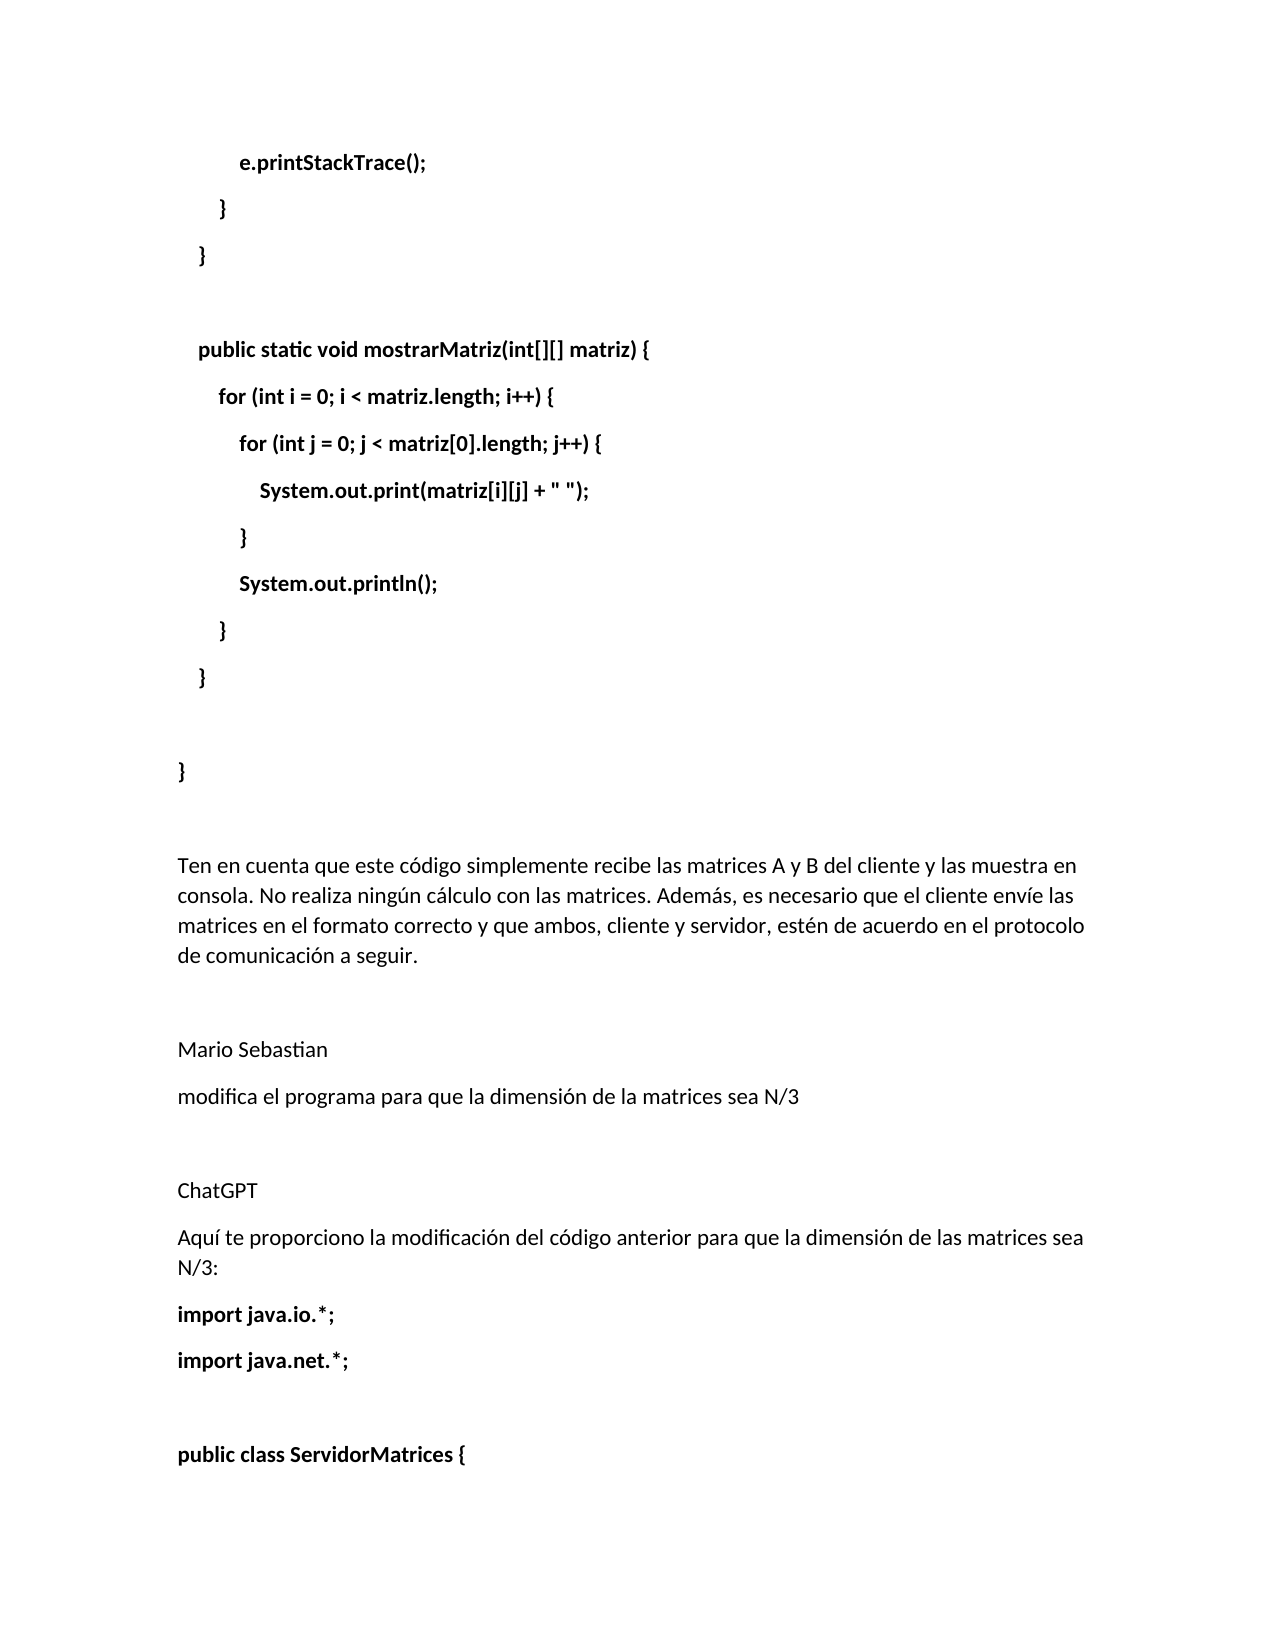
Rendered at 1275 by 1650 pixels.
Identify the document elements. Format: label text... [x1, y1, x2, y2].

text } [177, 663, 1098, 691]
text for (int i = 0; i < matriz.length; i++) { [177, 382, 1098, 410]
text e.printStackTrace(); [177, 148, 1098, 176]
text } [177, 194, 1098, 222]
text } [177, 757, 1098, 785]
text ChatGPT [177, 1176, 1098, 1204]
text } [177, 616, 1098, 644]
text Mario Sebastian [177, 1035, 1098, 1063]
text import java.net.*; [177, 1347, 1098, 1374]
text } [177, 523, 1098, 551]
text public static void mostrarMatriz(int[][] matriz) { [177, 335, 1098, 363]
text System.out.println(); [177, 569, 1098, 597]
text System.out.print(matriz[i][j] + " "); [177, 476, 1098, 504]
text import java.io.*; [177, 1300, 1098, 1328]
text modifica el programa para que la dimensión de la matrices sea N/3 [177, 1082, 1098, 1110]
text for (int j = 0; j < matriz[0].length; j++) { [177, 429, 1098, 457]
text Ten en cuenta que este código simplemente recibe las matrices A y B del cliente y las muestra en consola. No realiza ningún cálculo con las matrices. Además, es necesario que el cliente envíe las matrices en el formato correcto y que ambos, cliente y servidor, estén de acuerdo en el protocolo de comunicación a seguir. [177, 851, 1098, 969]
text } [177, 241, 1098, 269]
text public class ServidorMatrices { [177, 1440, 1098, 1468]
text Aquí te proporciono la modificación del código anterior para que la dimensión de las matrices sea N/3: [177, 1223, 1098, 1281]
